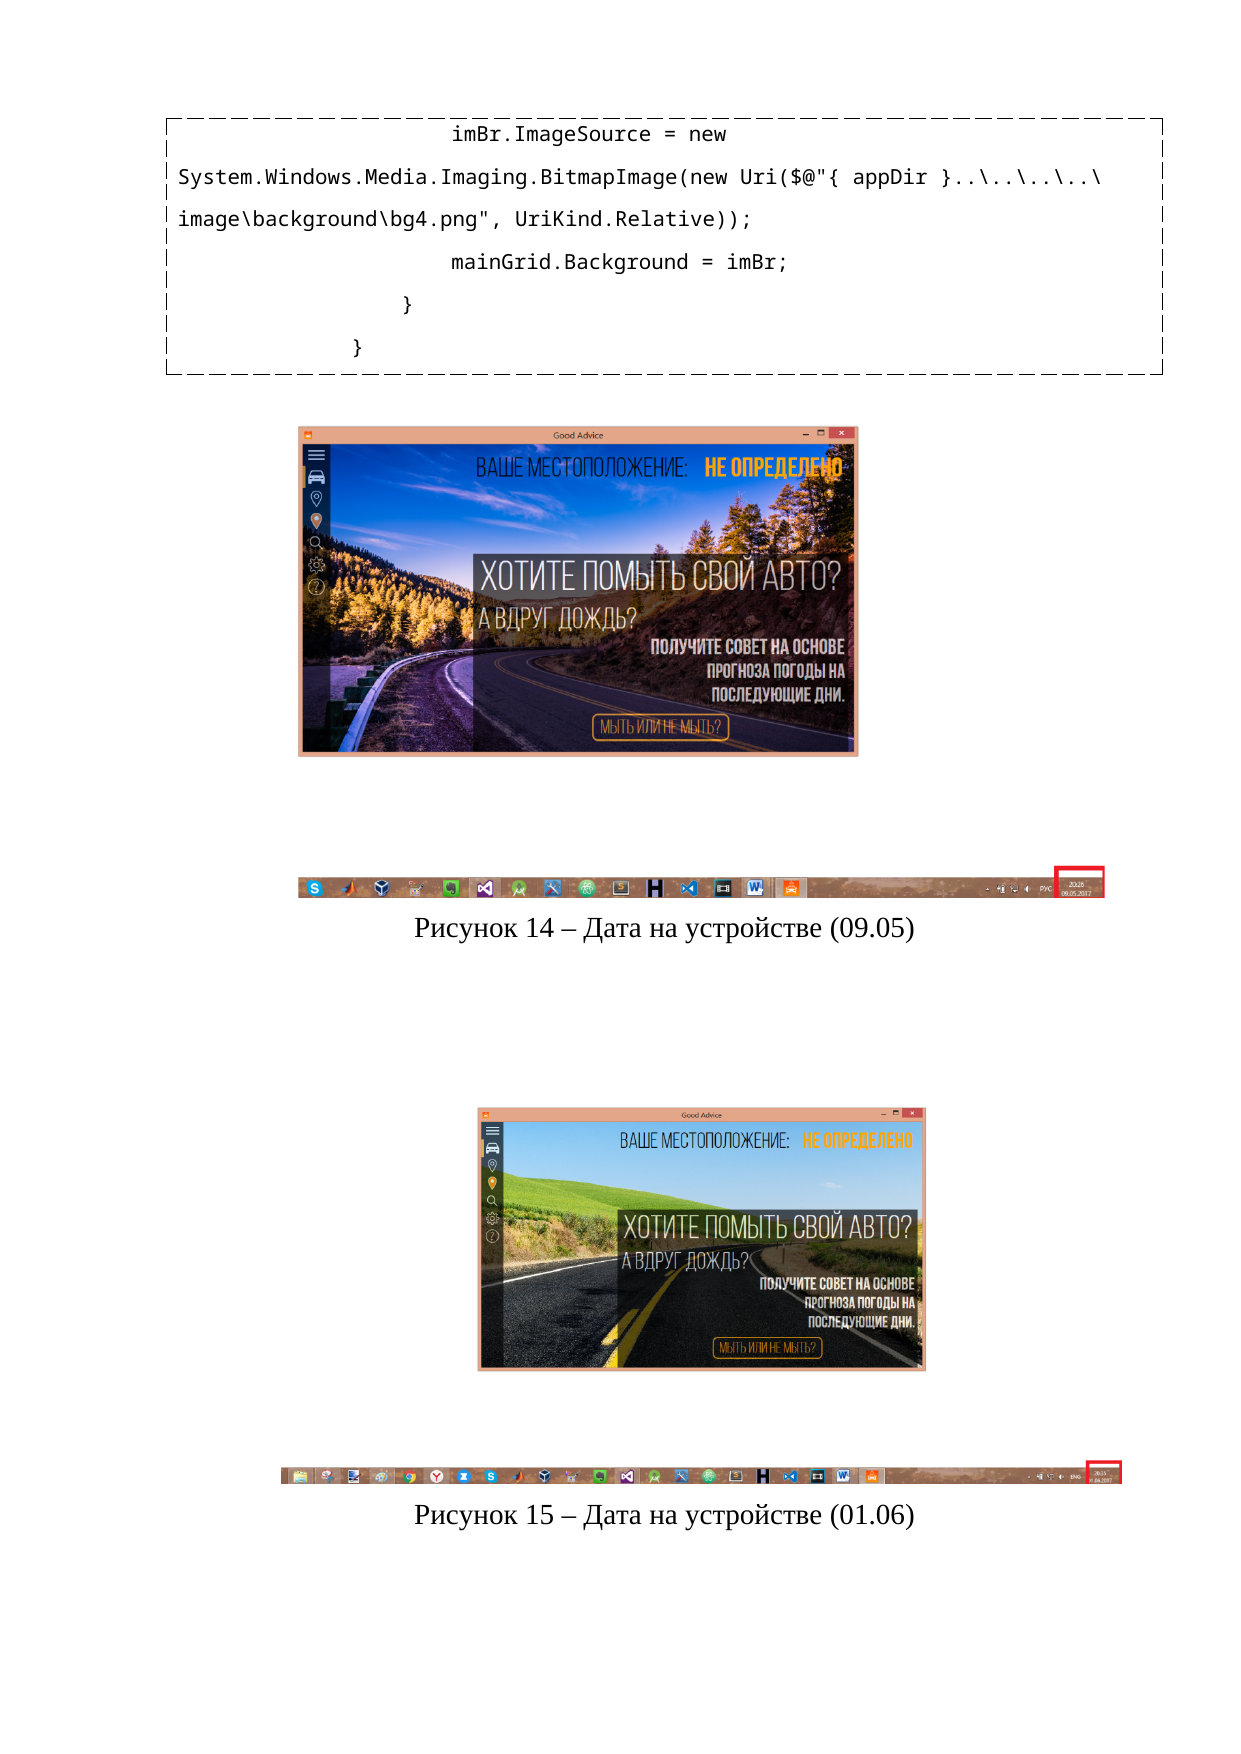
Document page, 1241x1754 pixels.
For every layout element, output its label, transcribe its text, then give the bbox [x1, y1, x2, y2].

text Рисунок 14 – Дата на устройстве (09.05) [177, 911, 1152, 944]
picture [298, 425, 1105, 898]
text Рисунок 15 – Дата на устройстве (01.06) [177, 1497, 1152, 1530]
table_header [166, 118, 1163, 374]
picture [281, 1011, 1122, 1484]
